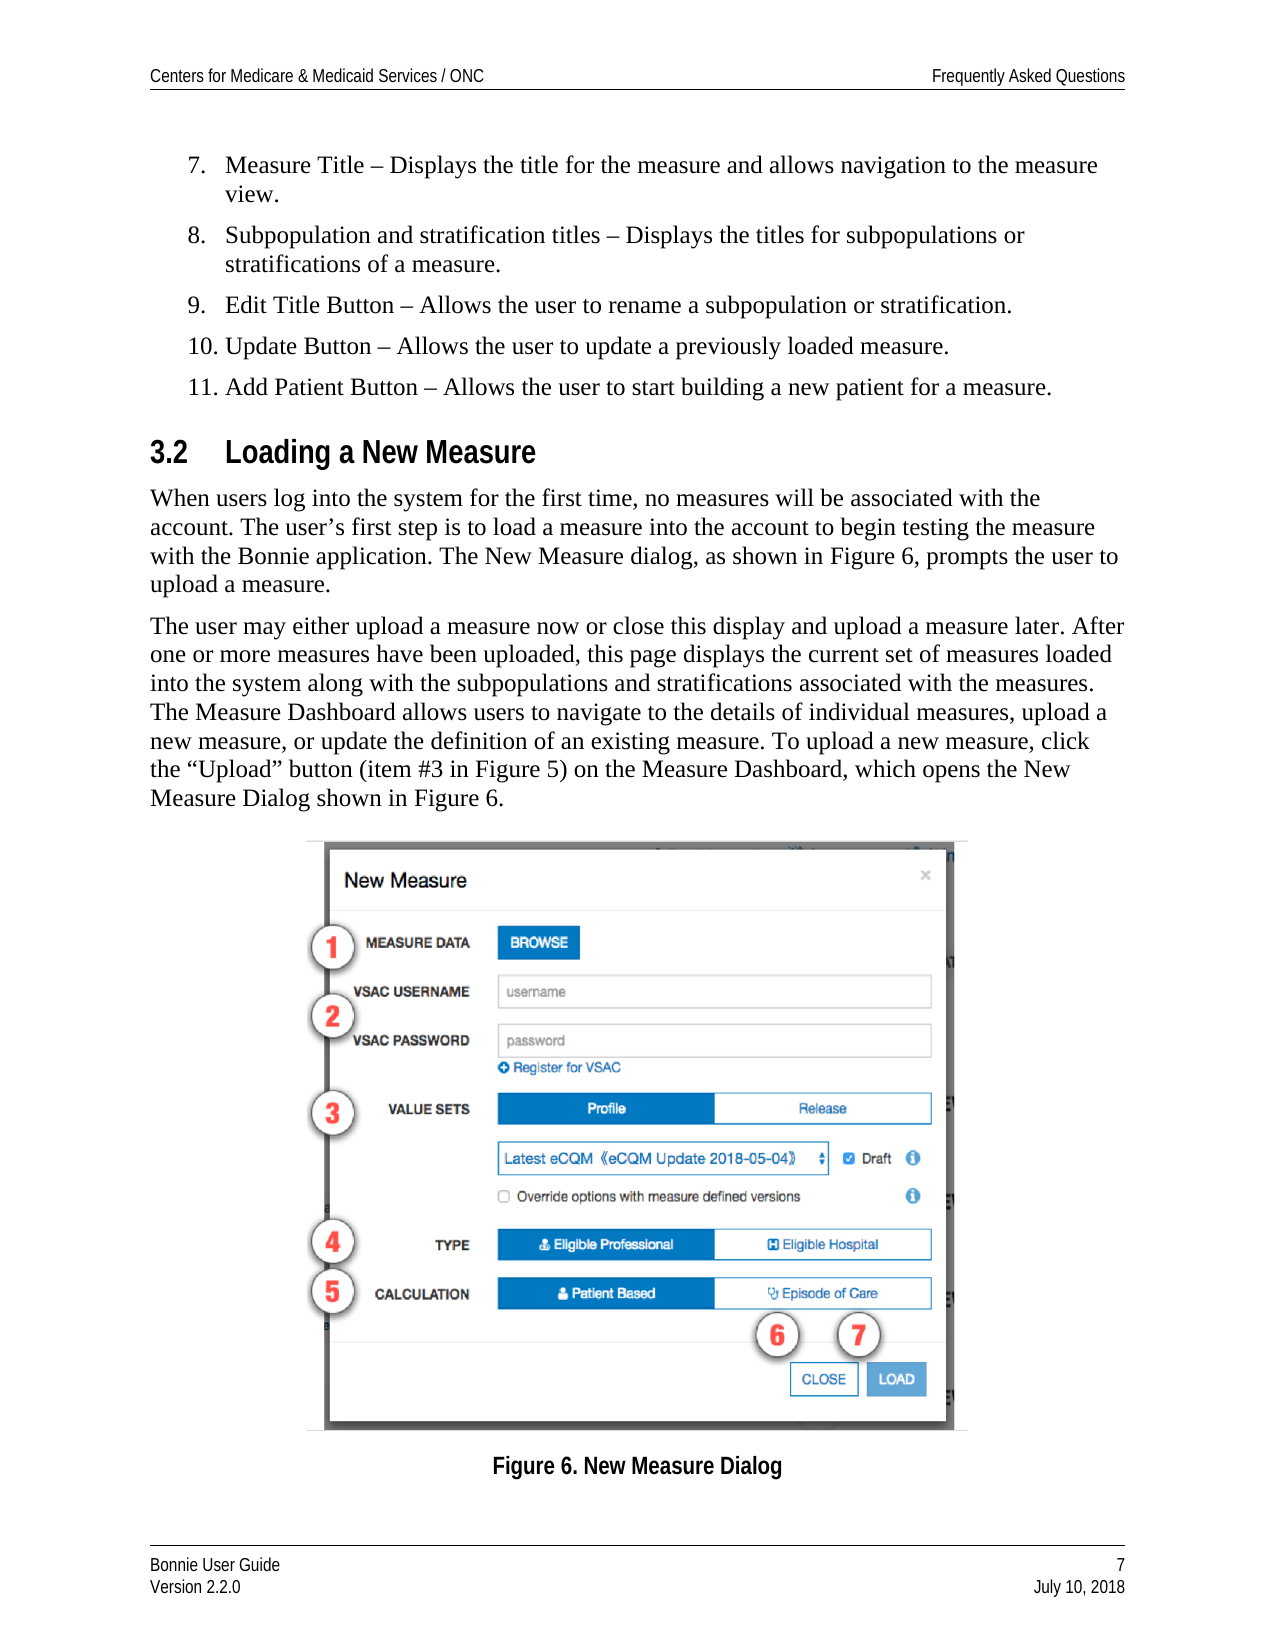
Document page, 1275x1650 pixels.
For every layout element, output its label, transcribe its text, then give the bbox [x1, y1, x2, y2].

list Subpopulation and stratification titles – Displays the titles for subpopulations or stratifications of a measure. [187, 220, 1125, 277]
text Figure 6. New Measure Dialog [150, 1451, 1125, 1479]
list Update Button – Allows the user to update a previously loaded measure. [187, 331, 1125, 360]
list Edit Title Button – Allows the user to rename a subpopulation or stratification. [187, 290, 1125, 319]
subtitle Loading a New Measure [150, 432, 1125, 471]
list Add Patient Button – Allows the user to start building a new patient for a measure. [187, 372, 1125, 401]
list Measure Title – Displays the title for the measure and allows navigation to the measure view. [187, 150, 1125, 207]
picture [306, 837, 969, 1439]
